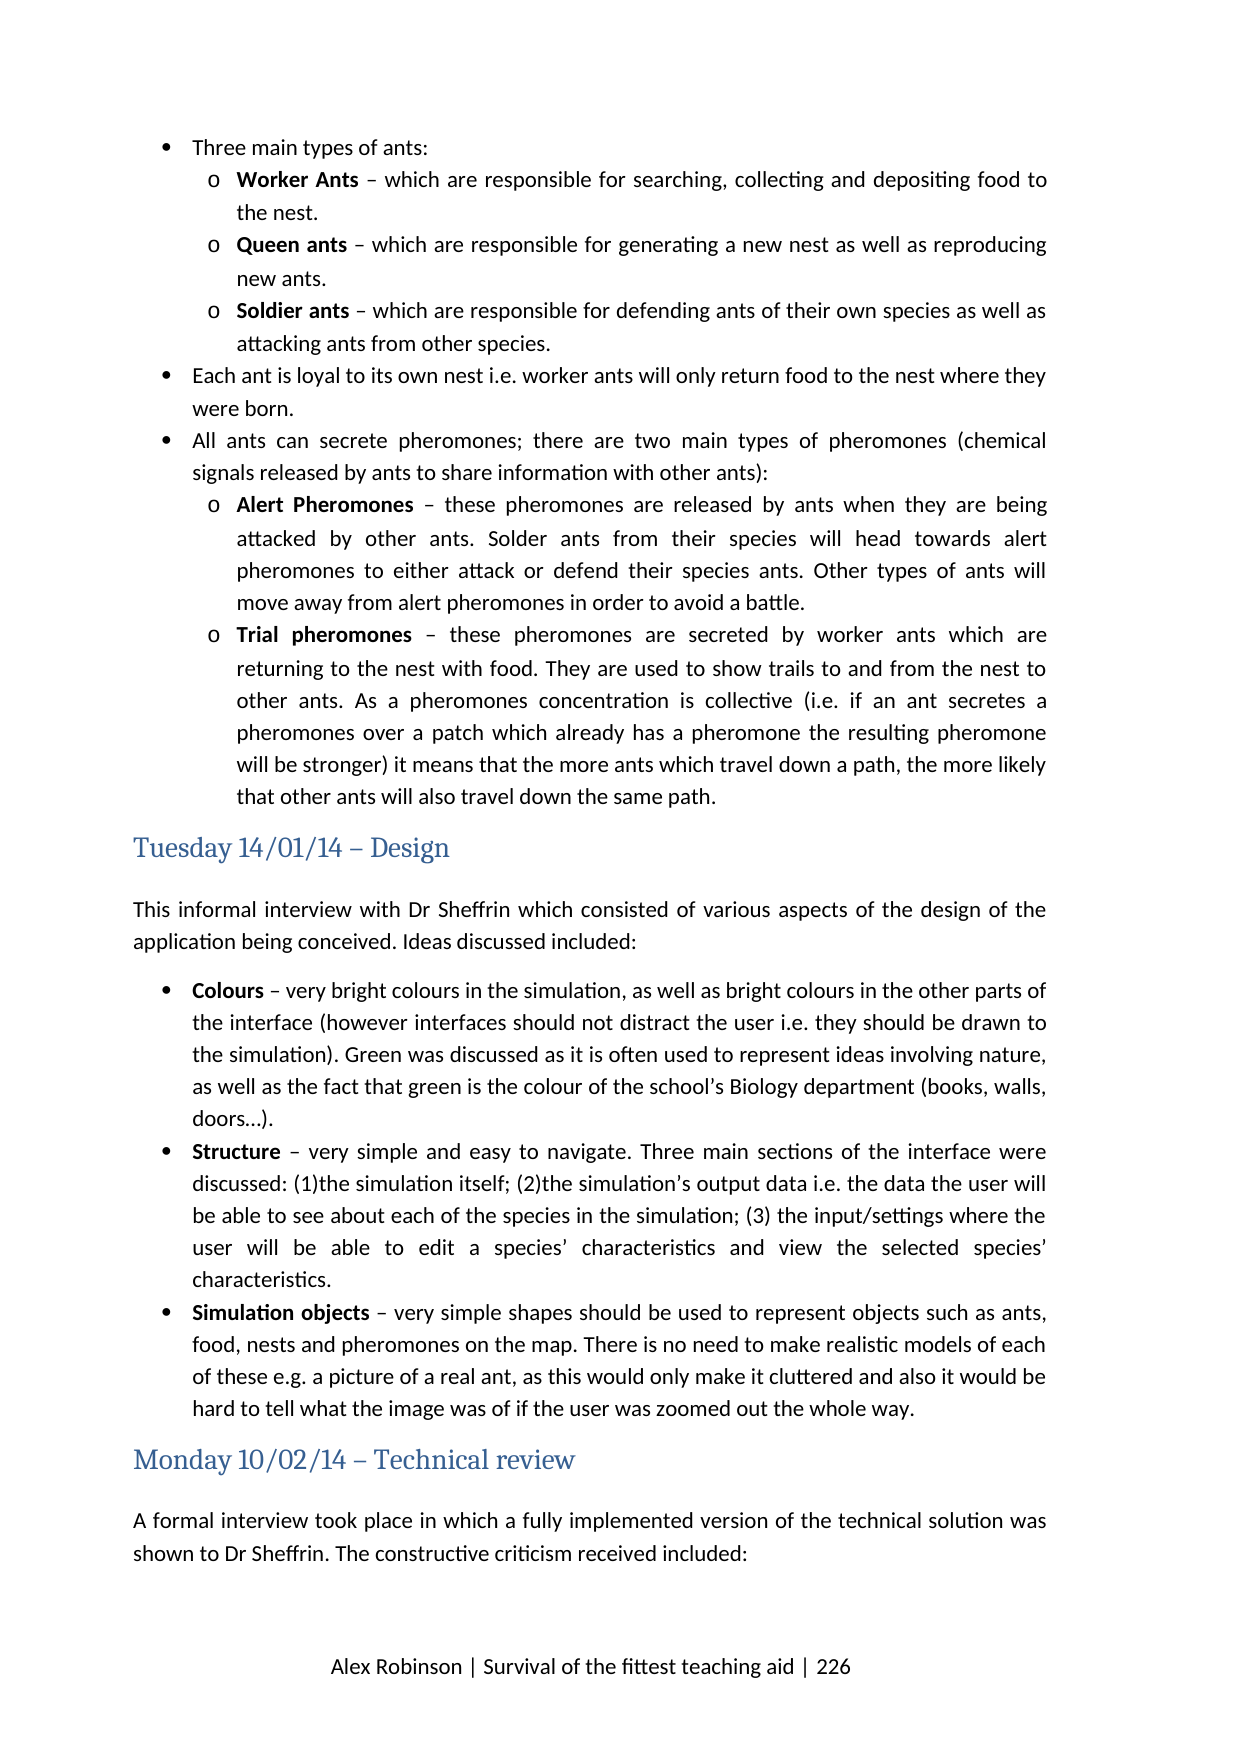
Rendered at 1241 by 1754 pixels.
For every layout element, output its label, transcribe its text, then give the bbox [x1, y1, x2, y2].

subtitle Monday 10/02/14 – Technical review [133, 1443, 1048, 1477]
list Each ant is loyal to its own nest i.e. worker ants will only return food to the nest where they were born. [162, 362, 1048, 422]
list Alert Pheromones – these pheromones are released by ants when they are being attacked by other ants. Solder ants from their species will head towards alert pheromones to either attack or defend their species ants. Other types of ants will move away from alert pheromones in order to avoid a battle. [207, 490, 1048, 616]
list Structure – very simple and easy to navigate. Three main sections of the interface were discussed: (1)the simulation itself; (2)the simulation’s output data i.e. the data the user will be able to see about each of the species in the simulation; (3) the input/settings where the user will be able to edit a species’ characteristics and view the selected species’ characteristics. [162, 1137, 1048, 1293]
list Simulation objects – very simple shapes should be used to represent objects such as ants, food, nests and pheromones on the map. There is no need to make realistic models of each of these e.g. a picture of a real ant, as this would only make it cluttered and also it would be hard to tell what the image was of if the user was zoomed out the whole way. [162, 1298, 1048, 1422]
list Worker Ants – which are responsible for searching, collecting and depositing food to the nest. [207, 165, 1048, 226]
list Trial pheromones – these pheromones are secreted by worker ants which are returning to the nest with food. They are used to show trails to and from the nest to other ants. As a pheromones concentration is collective (i.e. if an ant secretes a pheromones over a patch which already has a pheromone the resulting pheromone will be stronger) it means that the more ants which travel down a path, the more likely that other ants will also travel down the same path. [207, 620, 1048, 810]
list Three main types of ants: [162, 133, 1048, 161]
list All ants can secrete pheromones; there are two main types of pheromones (chemical signals released by ants to share information with other ants): [162, 426, 1048, 486]
text A formal interview took place in which a fully implemented version of the technical solution was shown to Dr Sheffrin. The constructive criticism received included: [133, 1507, 1048, 1567]
list Queen ants – which are responsible for generating a new nest as well as reproducing new ants. [207, 231, 1048, 292]
list Colours – very bright colours in the simulation, as well as bright colours in the other parts of the interface (however interfaces should not distract the user i.e. they should be drawn to the simulation). Green was discussed as it is often used to represent ideas involving nature, as well as the fact that green is the colour of the school’s Biology department (books, walls, doors…). [162, 976, 1048, 1133]
subtitle Tuesday 14/01/14 – Design [133, 831, 1048, 865]
list Soldier ants – which are responsible for defending ants of their own species as well as attacking ants from other species. [207, 296, 1048, 357]
text This informal interview with Dr Sheffrin which consisted of various aspects of the design of the application being conceived. Ideas discussed included: [133, 895, 1048, 955]
